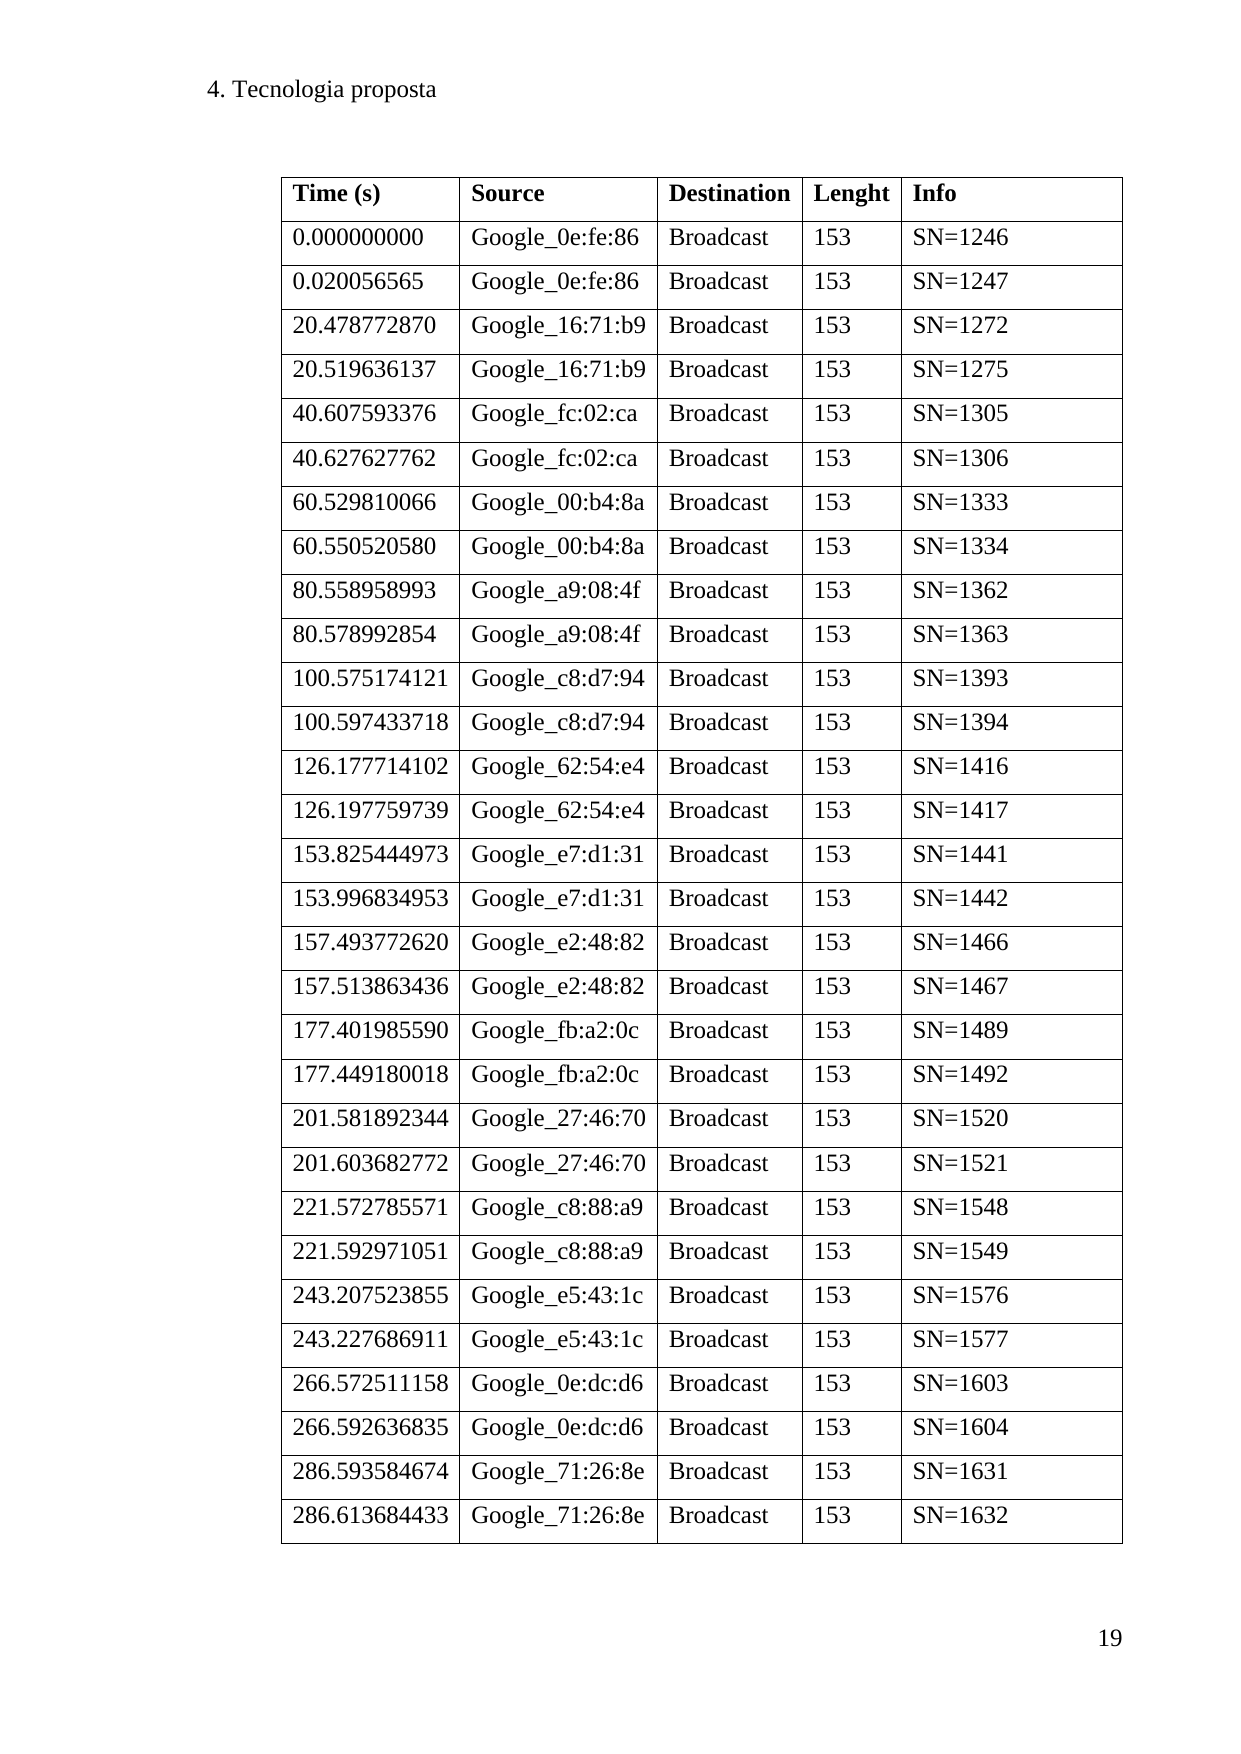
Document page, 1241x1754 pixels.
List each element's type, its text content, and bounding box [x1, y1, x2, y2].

table_cell SN=1489 [902, 1015, 1122, 1058]
table_cell 153 [803, 1104, 901, 1147]
table_cell 153 [803, 1412, 901, 1455]
table_cell SN=1466 [902, 927, 1122, 970]
table_cell Google_16:71:b9 [460, 310, 657, 353]
table_cell SN=1631 [902, 1456, 1122, 1499]
table_cell Google_0e:fe:86 [460, 222, 657, 265]
table_cell SN=1333 [902, 487, 1122, 530]
table_cell 153 [803, 266, 901, 309]
table_cell SN=1632 [902, 1500, 1122, 1543]
table_header Lenght [803, 178, 901, 221]
table_cell SN=1442 [902, 883, 1122, 926]
table_cell 177.401985590 [282, 1015, 459, 1058]
table_cell Broadcast [658, 1280, 802, 1323]
table_cell 153 [803, 575, 901, 618]
table_cell Google_27:46:70 [460, 1148, 657, 1191]
table_cell 153.825444973 [282, 839, 459, 882]
table_cell 177.449180018 [282, 1060, 459, 1102]
table_cell 153 [803, 1192, 901, 1235]
table_cell SN=1306 [902, 443, 1122, 486]
table_cell SN=1334 [902, 531, 1122, 574]
table_cell SN=1548 [902, 1192, 1122, 1235]
table_cell 60.550520580 [282, 531, 459, 574]
table_cell Google_fc:02:ca [460, 399, 657, 442]
table_cell 153 [803, 619, 901, 662]
table_cell Broadcast [658, 355, 802, 397]
table_cell Broadcast [658, 443, 802, 486]
table_cell Broadcast [658, 1148, 802, 1191]
table_cell 80.558958993 [282, 575, 459, 618]
table_cell Google_71:26:8e [460, 1500, 657, 1543]
table_cell 153 [803, 487, 901, 530]
table_cell Google_c8:d7:94 [460, 663, 657, 706]
table_cell 153 [803, 795, 901, 838]
table_cell SN=1363 [902, 619, 1122, 662]
table_cell Broadcast [658, 310, 802, 353]
table_header Destination [658, 178, 802, 221]
table_cell Broadcast [658, 751, 802, 794]
table_cell Google_a9:08:4f [460, 575, 657, 618]
table_cell Broadcast [658, 1192, 802, 1235]
table_cell 221.572785571 [282, 1192, 459, 1235]
table_cell 153 [803, 355, 901, 397]
table_cell 157.513863436 [282, 971, 459, 1014]
table_cell 60.529810066 [282, 487, 459, 530]
table_cell Broadcast [658, 971, 802, 1014]
table_cell 243.207523855 [282, 1280, 459, 1323]
table_cell Google_a9:08:4f [460, 619, 657, 662]
table_cell 100.597433718 [282, 707, 459, 750]
table_cell 153 [803, 531, 901, 574]
table_cell 153 [803, 1148, 901, 1191]
table_cell Google_e5:43:1c [460, 1280, 657, 1323]
table_cell Broadcast [658, 1412, 802, 1455]
table_cell SN=1394 [902, 707, 1122, 750]
table_cell 153 [803, 310, 901, 353]
table_cell 153 [803, 1368, 901, 1411]
table_cell SN=1416 [902, 751, 1122, 794]
table_cell Google_fb:a2:0c [460, 1060, 657, 1102]
table_cell SN=1393 [902, 663, 1122, 706]
table_cell Google_27:46:70 [460, 1104, 657, 1147]
table_cell SN=1441 [902, 839, 1122, 882]
table_cell 153.996834953 [282, 883, 459, 926]
table_cell Broadcast [658, 1104, 802, 1147]
table_cell Broadcast [658, 266, 802, 309]
table_cell Broadcast [658, 1015, 802, 1058]
table_cell Broadcast [658, 1456, 802, 1499]
table_cell SN=1246 [902, 222, 1122, 265]
table_cell 153 [803, 1500, 901, 1543]
table_cell SN=1362 [902, 575, 1122, 618]
table_cell 243.227686911 [282, 1324, 459, 1367]
table_cell 126.197759739 [282, 795, 459, 838]
table_cell Broadcast [658, 1236, 802, 1279]
table_cell 40.627627762 [282, 443, 459, 486]
table_cell 153 [803, 399, 901, 442]
table_cell Google_62:54:e4 [460, 751, 657, 794]
table_cell 153 [803, 839, 901, 882]
table_cell Broadcast [658, 883, 802, 926]
table_cell Google_fb:a2:0c [460, 1015, 657, 1058]
table_cell 157.493772620 [282, 927, 459, 970]
table_cell Broadcast [658, 1368, 802, 1411]
table_cell 153 [803, 883, 901, 926]
table_cell Google_c8:88:a9 [460, 1236, 657, 1279]
table_cell Broadcast [658, 487, 802, 530]
table_cell 153 [803, 1324, 901, 1367]
table_cell Google_62:54:e4 [460, 795, 657, 838]
table_cell SN=1272 [902, 310, 1122, 353]
table_cell Broadcast [658, 1324, 802, 1367]
table_cell 153 [803, 971, 901, 1014]
table_cell 266.572511158 [282, 1368, 459, 1411]
table_cell Google_e7:d1:31 [460, 883, 657, 926]
table_cell Google_00:b4:8a [460, 487, 657, 530]
table_cell 40.607593376 [282, 399, 459, 442]
table_cell 286.593584674 [282, 1456, 459, 1499]
table_cell Google_0e:dc:d6 [460, 1368, 657, 1411]
table_cell SN=1467 [902, 971, 1122, 1014]
table_cell Broadcast [658, 399, 802, 442]
table_cell Broadcast [658, 663, 802, 706]
table_cell SN=1520 [902, 1104, 1122, 1147]
table_cell Google_e5:43:1c [460, 1324, 657, 1367]
table_cell 153 [803, 1456, 901, 1499]
table_cell SN=1603 [902, 1368, 1122, 1411]
table_cell SN=1521 [902, 1148, 1122, 1191]
table_cell Broadcast [658, 575, 802, 618]
table_cell SN=1604 [902, 1412, 1122, 1455]
table_cell SN=1549 [902, 1236, 1122, 1279]
table_cell 266.592636835 [282, 1412, 459, 1455]
table_cell 221.592971051 [282, 1236, 459, 1279]
table_cell SN=1577 [902, 1324, 1122, 1367]
table_cell 126.177714102 [282, 751, 459, 794]
table_cell 153 [803, 663, 901, 706]
table_cell Broadcast [658, 1500, 802, 1543]
table_cell 201.581892344 [282, 1104, 459, 1147]
table_cell 153 [803, 1236, 901, 1279]
table_cell Google_00:b4:8a [460, 531, 657, 574]
table_cell 0.000000000 [282, 222, 459, 265]
table_cell Google_e7:d1:31 [460, 839, 657, 882]
table_cell 286.613684433 [282, 1500, 459, 1543]
table_cell Broadcast [658, 1060, 802, 1102]
table_cell 153 [803, 1280, 901, 1323]
table_cell 20.478772870 [282, 310, 459, 353]
table_cell Google_fc:02:ca [460, 443, 657, 486]
table_cell Google_e2:48:82 [460, 927, 657, 970]
table_cell Broadcast [658, 531, 802, 574]
table_cell 20.519636137 [282, 355, 459, 397]
table_cell Broadcast [658, 927, 802, 970]
table_header Source [460, 178, 657, 221]
table_cell 153 [803, 443, 901, 486]
table_cell SN=1305 [902, 399, 1122, 442]
table_header Info [902, 178, 1122, 221]
table_header Time (s) [282, 178, 459, 221]
table_cell Google_e2:48:82 [460, 971, 657, 1014]
table_cell 153 [803, 707, 901, 750]
table_cell 100.575174121 [282, 663, 459, 706]
table_cell SN=1576 [902, 1280, 1122, 1323]
table_cell Google_0e:dc:d6 [460, 1412, 657, 1455]
table_cell 153 [803, 751, 901, 794]
table_cell 153 [803, 1015, 901, 1058]
table_cell SN=1492 [902, 1060, 1122, 1102]
table_cell SN=1417 [902, 795, 1122, 838]
table_cell Google_16:71:b9 [460, 355, 657, 397]
table_cell 80.578992854 [282, 619, 459, 662]
table_cell Google_71:26:8e [460, 1456, 657, 1499]
table_cell 201.603682772 [282, 1148, 459, 1191]
table_cell Broadcast [658, 839, 802, 882]
table_cell Broadcast [658, 222, 802, 265]
table_cell Google_0e:fe:86 [460, 266, 657, 309]
table_cell Google_c8:d7:94 [460, 707, 657, 750]
table_cell SN=1275 [902, 355, 1122, 397]
table_cell 153 [803, 222, 901, 265]
table_cell Broadcast [658, 619, 802, 662]
table_cell Google_c8:88:a9 [460, 1192, 657, 1235]
table_cell Broadcast [658, 795, 802, 838]
table_cell SN=1247 [902, 266, 1122, 309]
table_cell 153 [803, 1060, 901, 1102]
table_cell 0.020056565 [282, 266, 459, 309]
table_cell 153 [803, 927, 901, 970]
table_cell Broadcast [658, 707, 802, 750]
